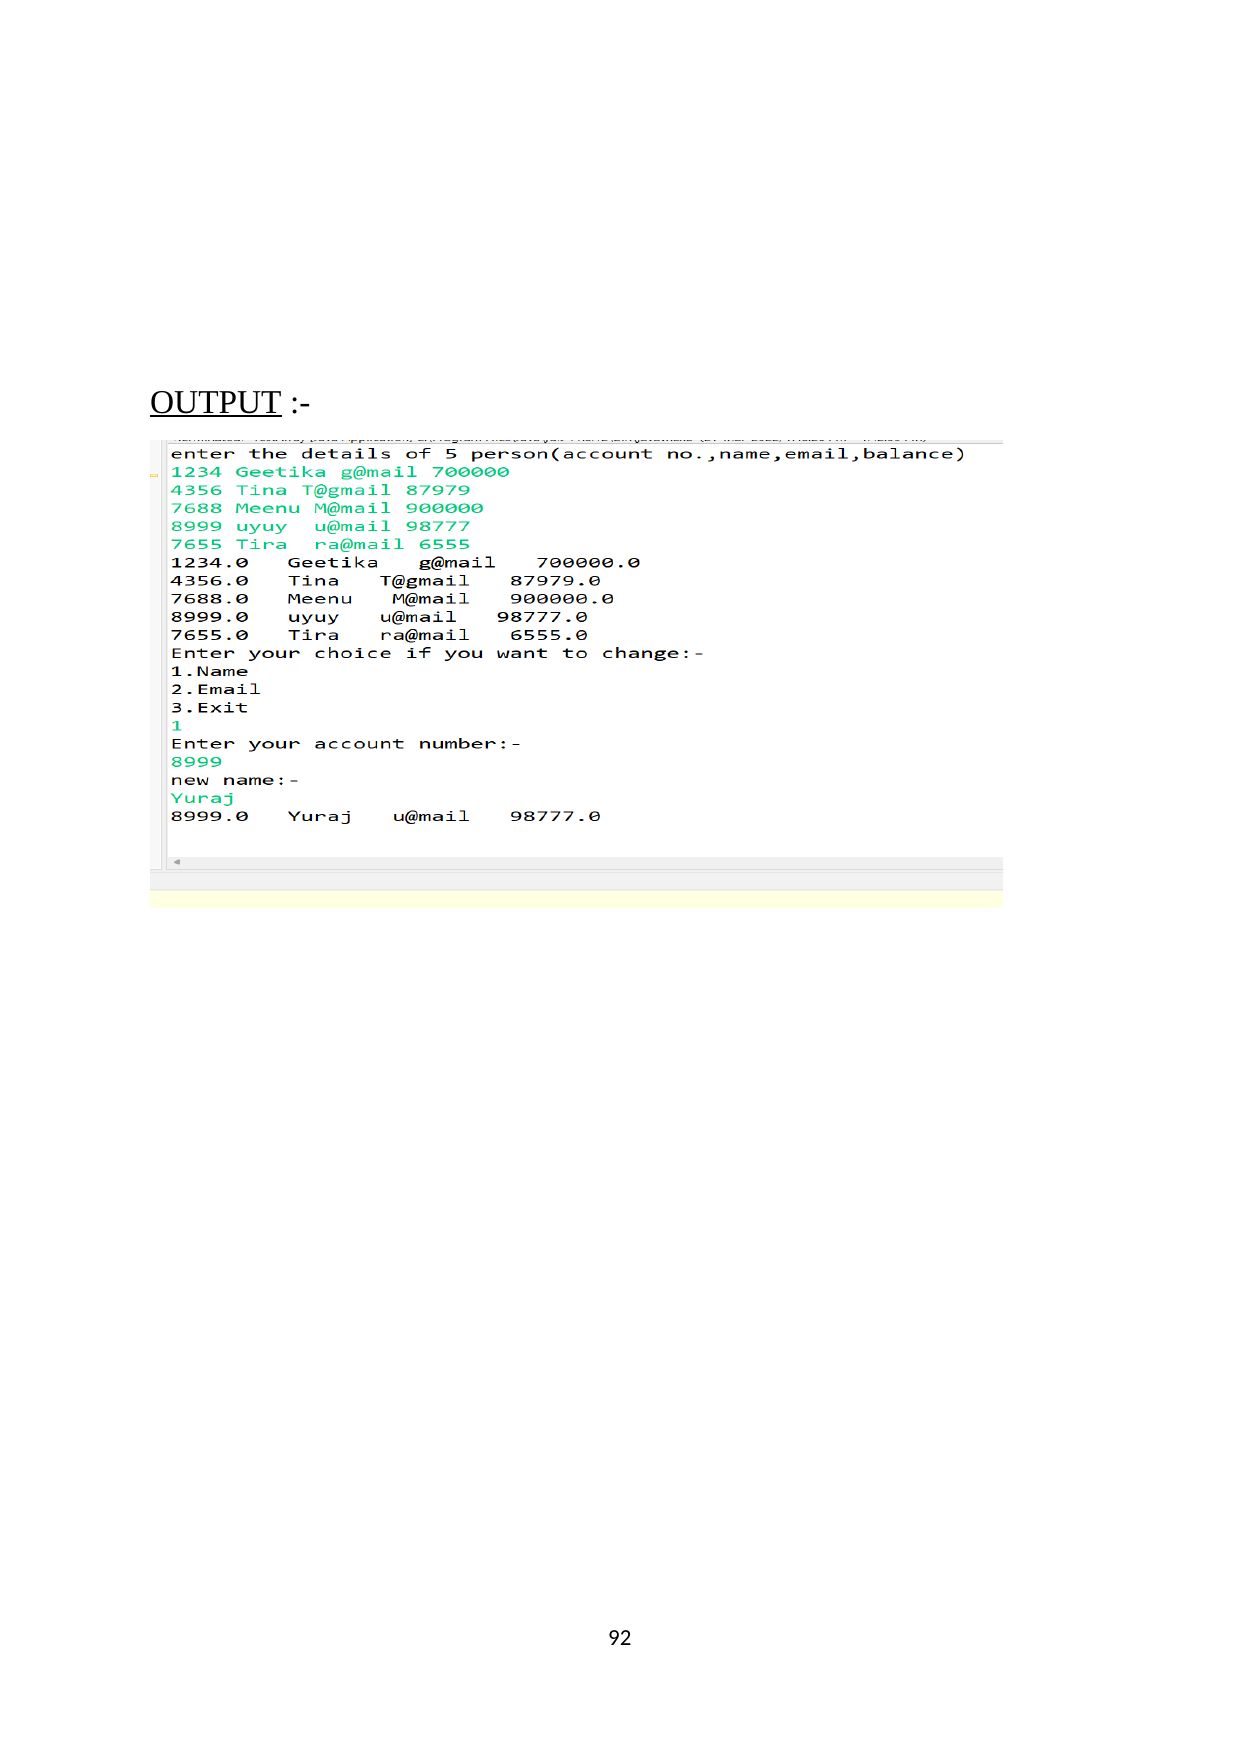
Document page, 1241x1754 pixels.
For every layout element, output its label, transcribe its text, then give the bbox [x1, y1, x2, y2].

picture [150, 440, 1004, 908]
text OUTPUT :- [150, 382, 1090, 420]
